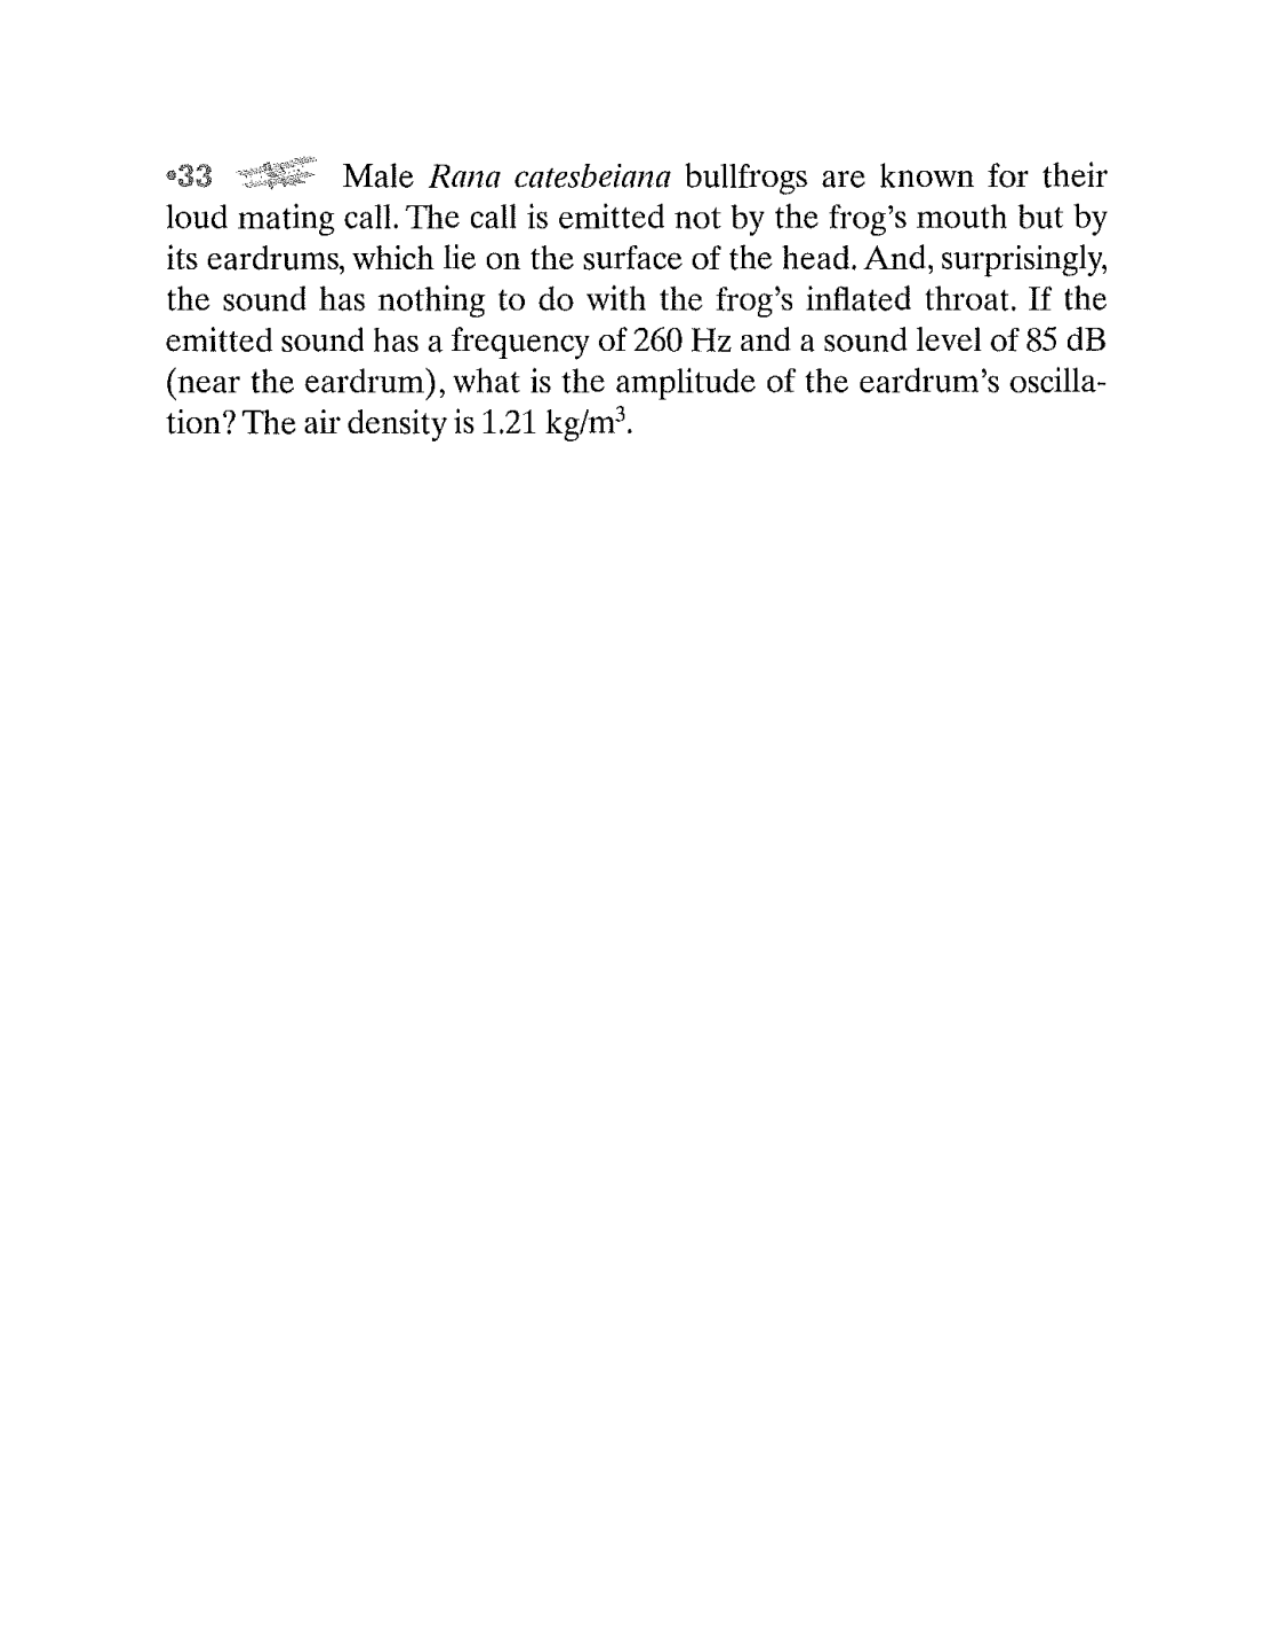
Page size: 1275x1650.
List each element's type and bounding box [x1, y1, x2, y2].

picture [150, 150, 1125, 453]
